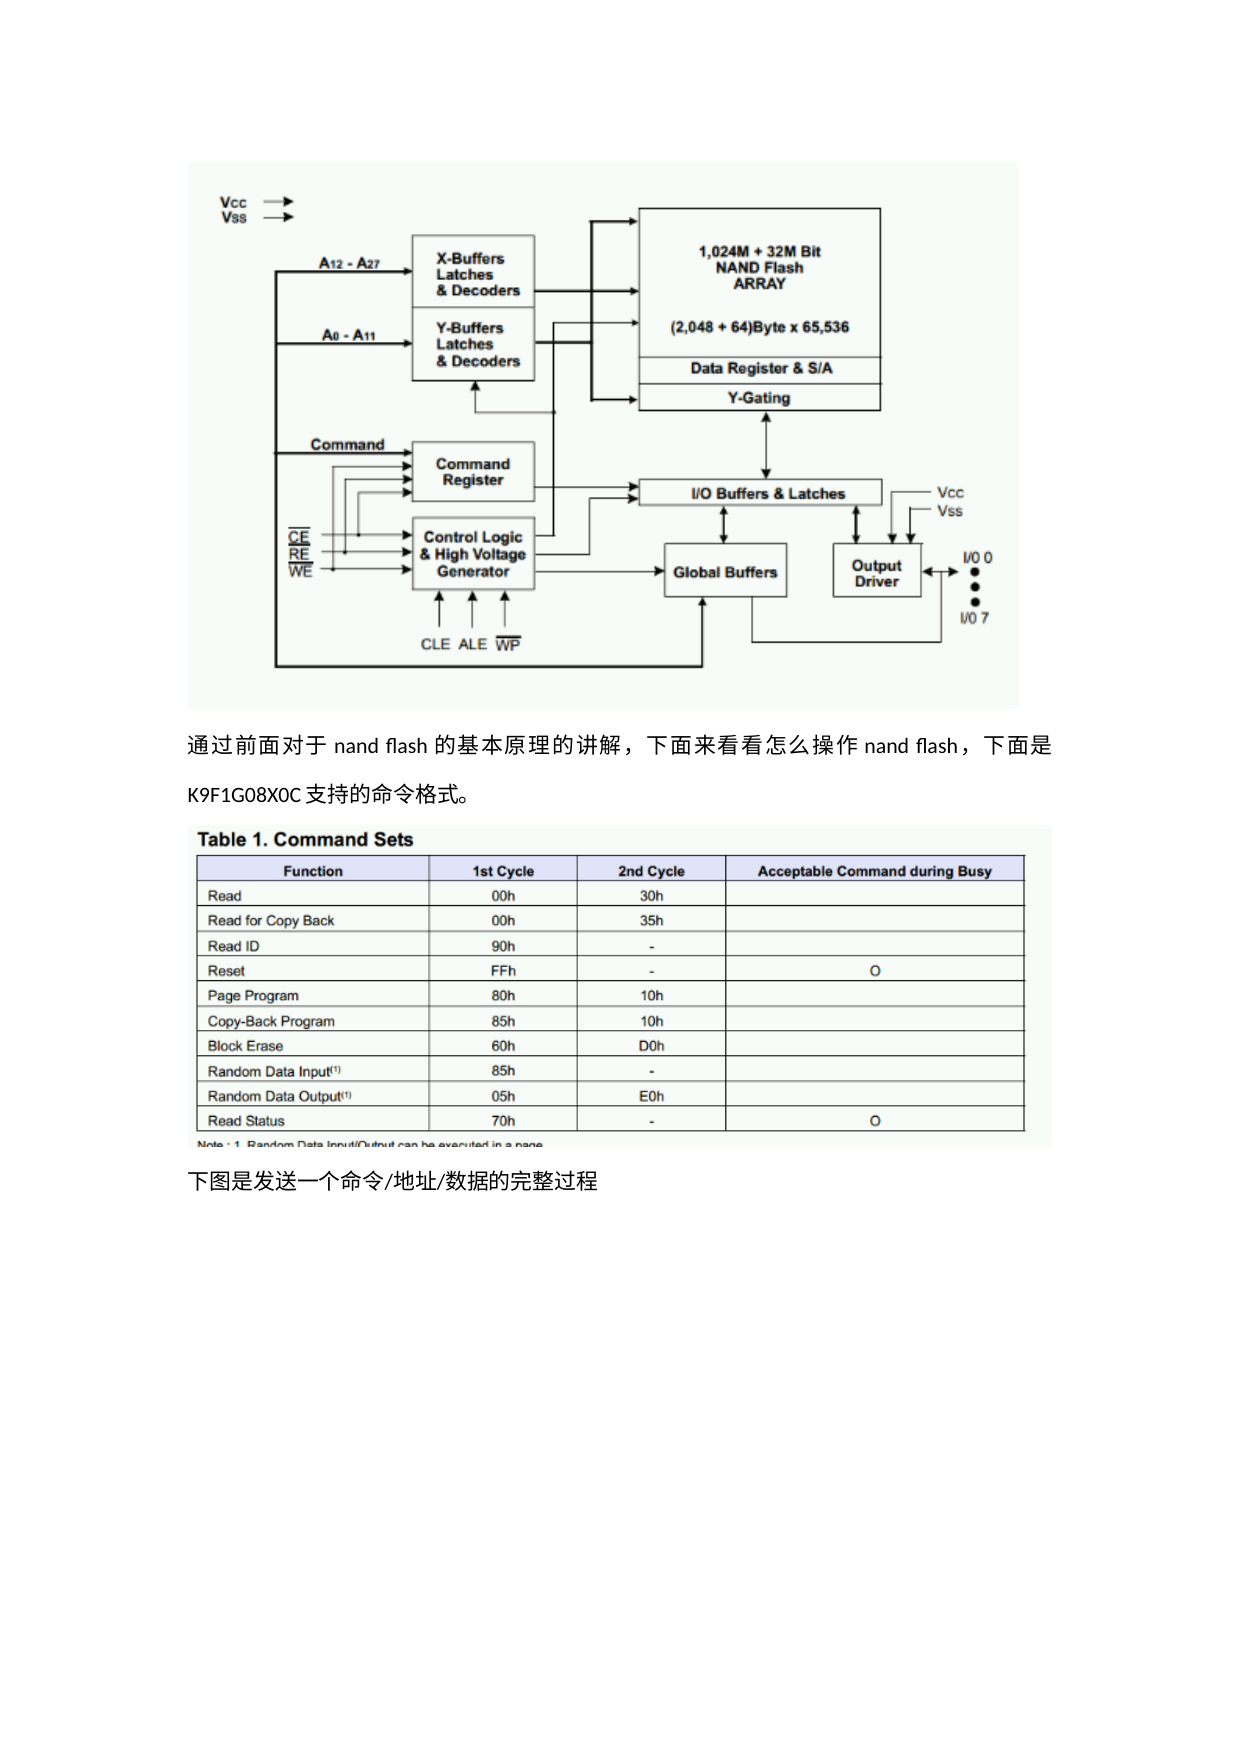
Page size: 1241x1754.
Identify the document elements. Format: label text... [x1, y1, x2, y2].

text 下图是发送一个命令/地址/数据的完整过程 [187, 1163, 1053, 1196]
text 通过前面对于nand flash的基本原理的讲解，下面来看看怎么操作nand flash，下面是K9F1G08X0C支持的命令格式。 [187, 728, 1053, 809]
picture [187, 825, 1052, 1147]
picture [187, 162, 1019, 709]
